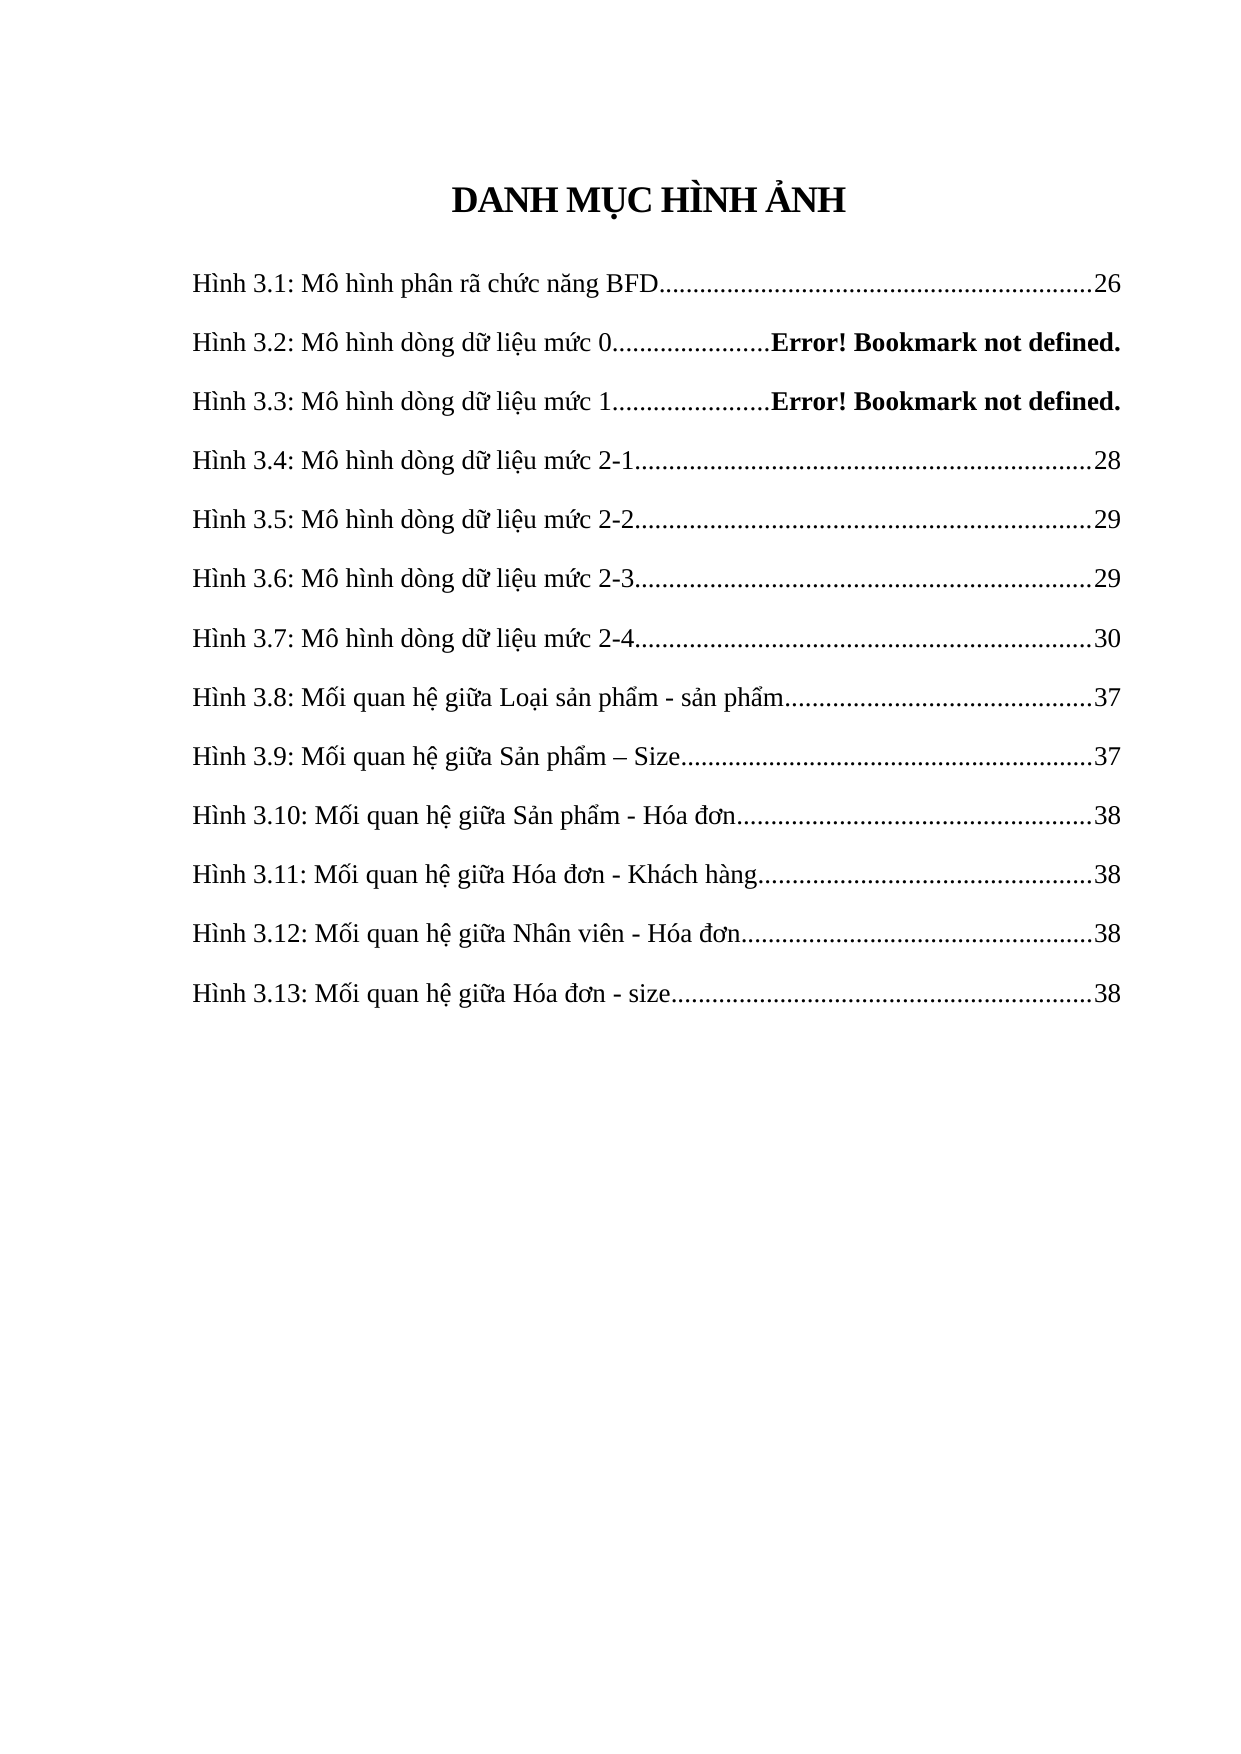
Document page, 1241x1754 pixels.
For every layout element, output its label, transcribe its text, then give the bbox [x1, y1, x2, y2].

text Hình 3.13: Mối quan hệ giữa Hóa đơn - size 38 [177, 977, 1122, 1008]
text Hình 3.7: Mô hình dòng dữ liệu mức 2-4 30 [177, 622, 1122, 653]
title DANH MỤC HÌNH ẢNH [177, 177, 1122, 220]
text Hình 3.4: Mô hình dòng dữ liệu mức 2-1 28 [177, 444, 1122, 475]
text Hình 3.12: Mối quan hệ giữa Nhân viên - Hóa đơn 38 [177, 917, 1122, 949]
text Hình 3.10: Mối quan hệ giữa Sản phẩm - Hóa đơn 38 [177, 799, 1122, 830]
text Hình 3.6: Mô hình dòng dữ liệu mức 2-3 29 [177, 562, 1122, 594]
text Hình 3.11: Mối quan hệ giữa Hóa đơn - Khách hàng 38 [177, 858, 1122, 889]
text Hình 3.1: Mô hình phân rã chức năng BFD 26 [177, 267, 1122, 298]
text Hình 3.8: Mối quan hệ giữa Loại sản phẩm - sản phẩm 37 [177, 681, 1122, 712]
text Hình 3.9: Mối quan hệ giữa Sản phẩm – Size 37 [177, 740, 1122, 771]
text Hình 3.5: Mô hình dòng dữ liệu mức 2-2 29 [177, 503, 1122, 534]
text Hình 3.3: Mô hình dòng dữ liệu mức 1 Error! Bookmark not defined. [177, 385, 1122, 416]
text Hình 3.2: Mô hình dòng dữ liệu mức 0 Error! Bookmark not defined. [177, 326, 1122, 357]
